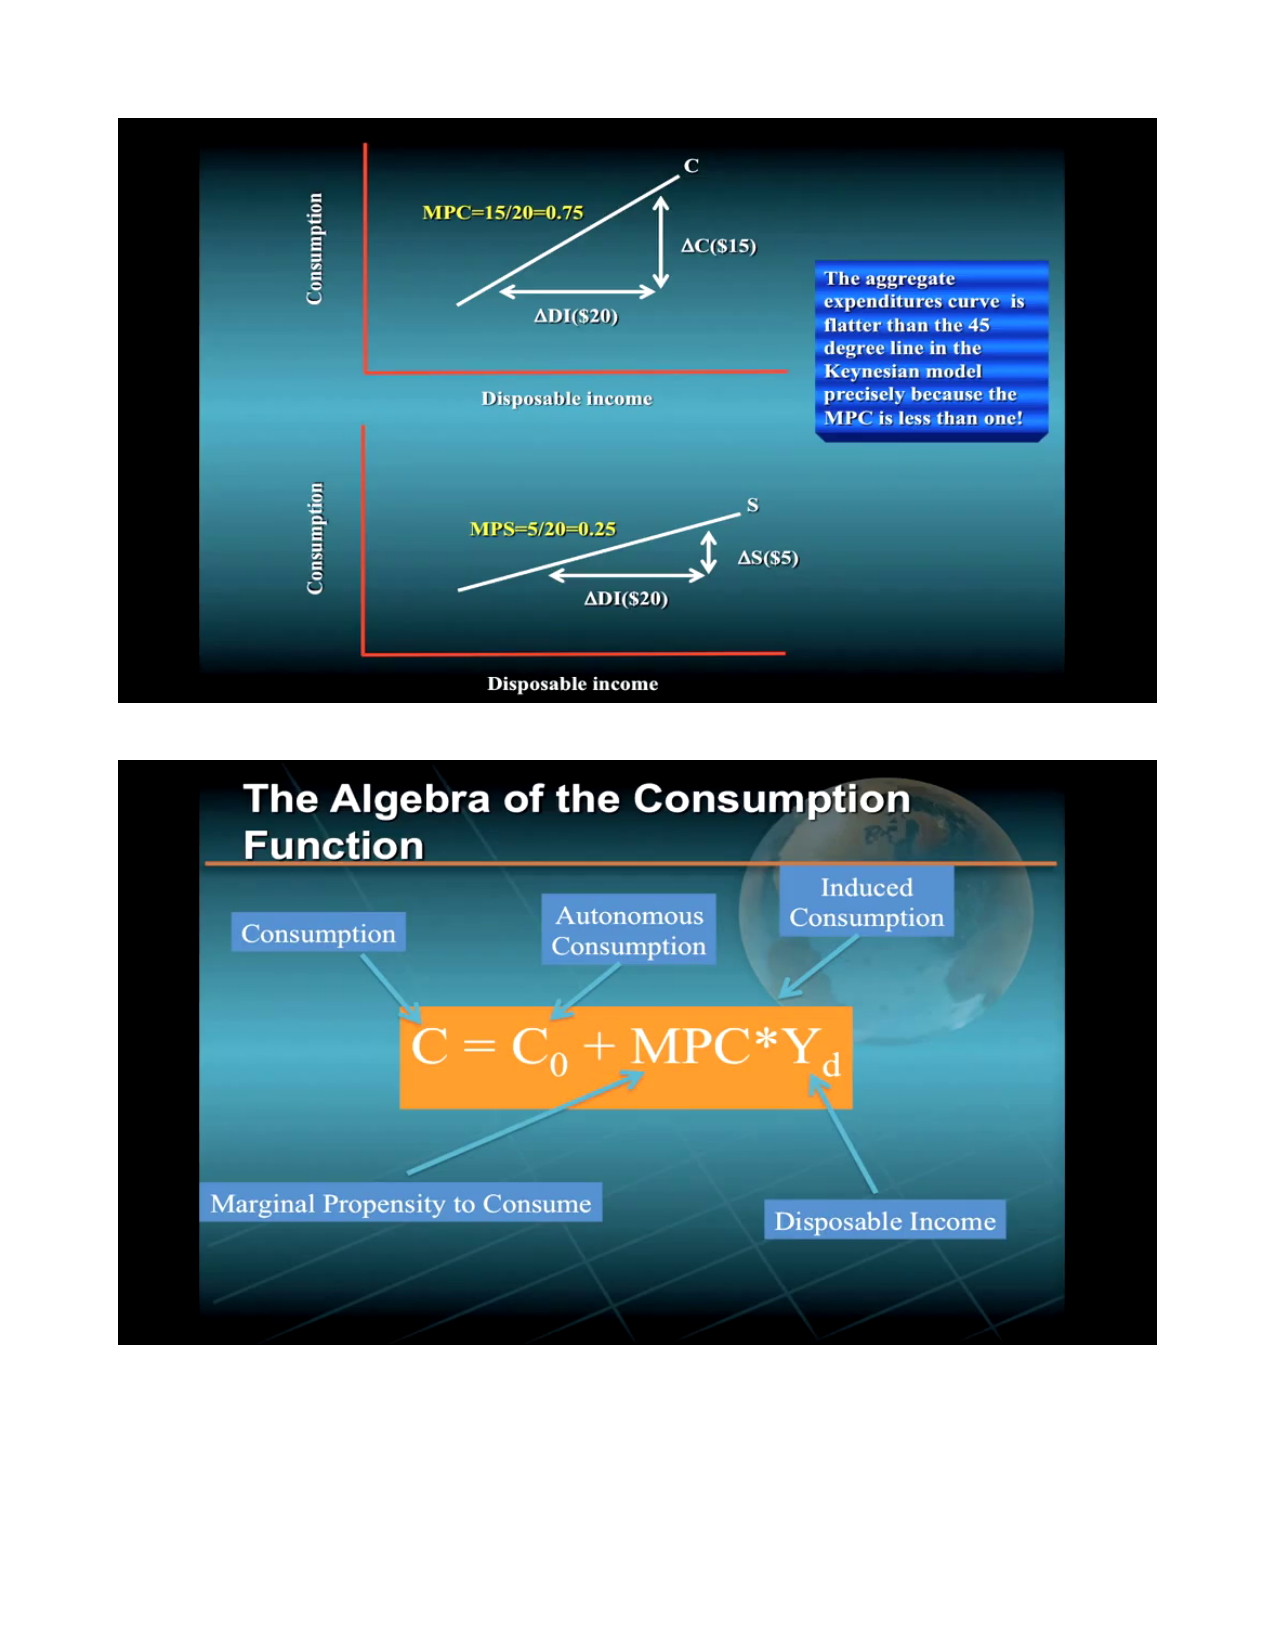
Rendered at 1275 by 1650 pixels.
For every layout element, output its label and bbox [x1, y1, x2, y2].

picture [118, 760, 1157, 1345]
picture [118, 118, 1157, 703]
